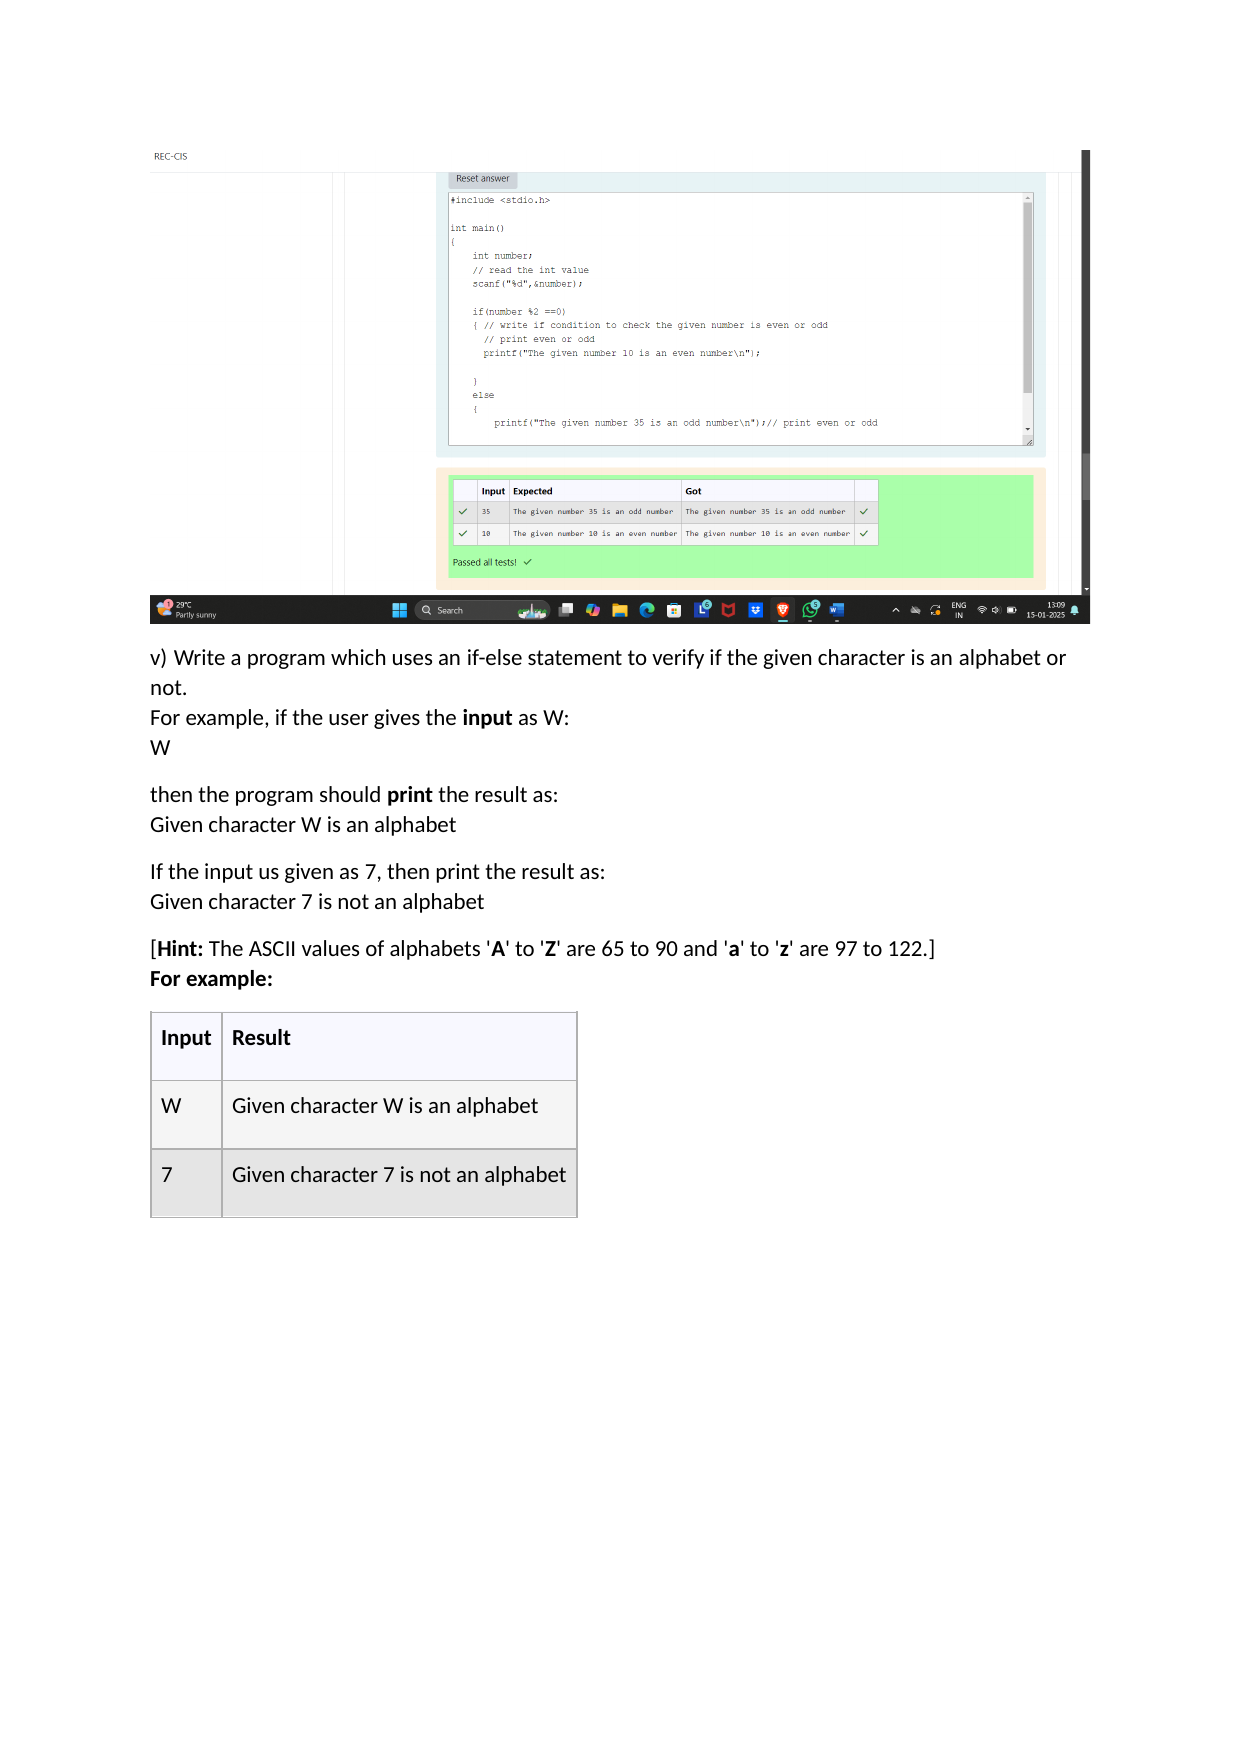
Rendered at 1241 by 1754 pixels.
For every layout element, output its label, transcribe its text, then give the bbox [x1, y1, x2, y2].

table_cell Given character 7 is not an alphabet [223, 1150, 576, 1216]
text [Hint: The ASCII values of alphabets 'A' to 'Z' are 65 to 90 and 'a' to 'z' are 97 to 122.] For example: [150, 934, 1090, 993]
text v) Write a program which uses an if-else statement to verify if the given character is an alphabet or not. For example, if the user gives the input as W: W [150, 643, 1090, 761]
table_header Result [223, 1013, 576, 1080]
table_header Input [152, 1013, 221, 1080]
table_cell 7 [152, 1150, 221, 1216]
table_cell Given character W is an alphabet [223, 1081, 576, 1148]
text If the input us given as 7, then print the result as: Given character 7 is not an alphabet [150, 857, 1090, 916]
text then the program should print the result as: Given character W is an alphabet [150, 780, 1090, 838]
table_cell W [152, 1081, 221, 1148]
picture [150, 150, 1091, 624]
